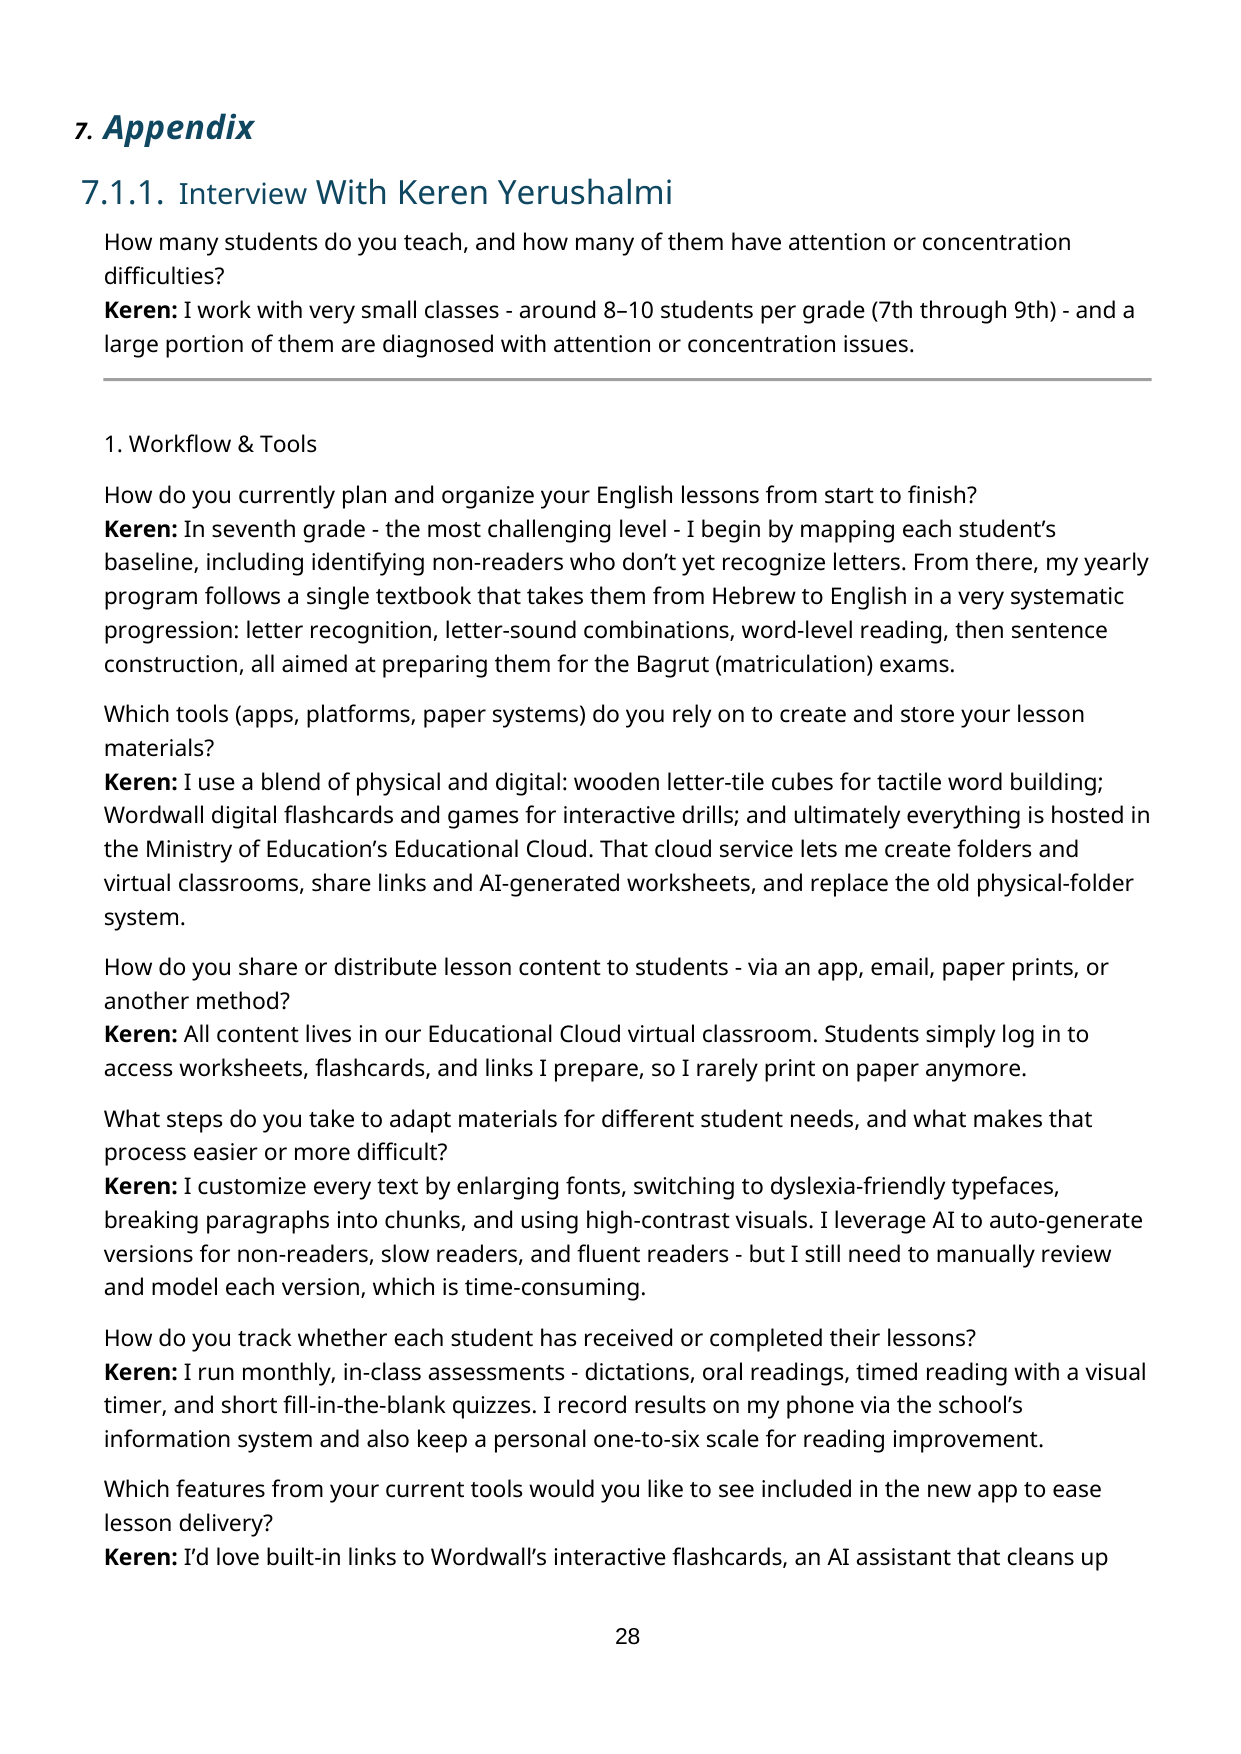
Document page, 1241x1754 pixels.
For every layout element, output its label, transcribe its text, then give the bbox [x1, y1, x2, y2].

text How do you track whether each student has received or completed their lessons? Keren: I run monthly, in-class assessments - dictations, oral readings, timed reading with a visual timer, and short fill-in-the-blank quizzes. I record results on my phone via the school’s information system and also keep a personal one-to-six scale for reading improvement. [103, 1322, 1152, 1454]
subtitle Appendix [74, 103, 1152, 149]
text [103, 1473, 1152, 1572]
text 1. Workflow & Tools [103, 428, 1152, 460]
text Which tools (apps, platforms, paper systems) do you rely on to create and store your lesson materials? Keren: I use a blend of physical and digital: wooden letter-tile cubes for tactile word building; Wordwall digital flashcards and games for interactive drills; and ultimately everything is hosted in the Ministry of Education’s Educational Cloud. That cloud service lets me create folders and virtual classrooms, share links and AI-generated worksheets, and replace the old physical-folder system. [103, 698, 1152, 932]
text What steps do you take to adapt materials for different student needs, and what makes that process easier or more difficult? Keren: I customize every text by enlarging fonts, switching to dyslexia-friendly typefaces, breaking paragraphs into chunks, and using high-contrast visuals. I leverage AI to auto-generate versions for non-readers, slow readers, and fluent readers - but I still need to manually review and model each version, which is time-consuming. [103, 1103, 1152, 1303]
subtitle Interview With Keren Yerushalmi [81, 169, 1152, 214]
text How do you currently plan and organize your English lessons from start to finish? Keren: In seventh grade - the most challenging level - I begin by mapping each student’s baseline, including identifying non-readers who don’t yet recognize letters. From there, my yearly program follows a single textbook that takes them from Hebrew to English in a very systematic progression: letter recognition, letter-sound combinations, word-level reading, then sentence construction, all aimed at preparing them for the Bagrut (matriculation) exams. [103, 479, 1152, 679]
text How many students do you teach, and how many of them have attention or concentration difficulties? Keren: I work with very small classes - around 8–10 students per grade (7th through 9th) - and a large portion of them are diagnosed with attention or concentration issues. [103, 226, 1152, 359]
text How do you share or distribute lesson content to students - via an app, email, paper prints, or another method? Keren: All content lives in our Educational Cloud virtual classroom. Students simply log in to access worksheets, flashcards, and links I prepare, so I rarely print on paper anymore. [103, 951, 1152, 1083]
